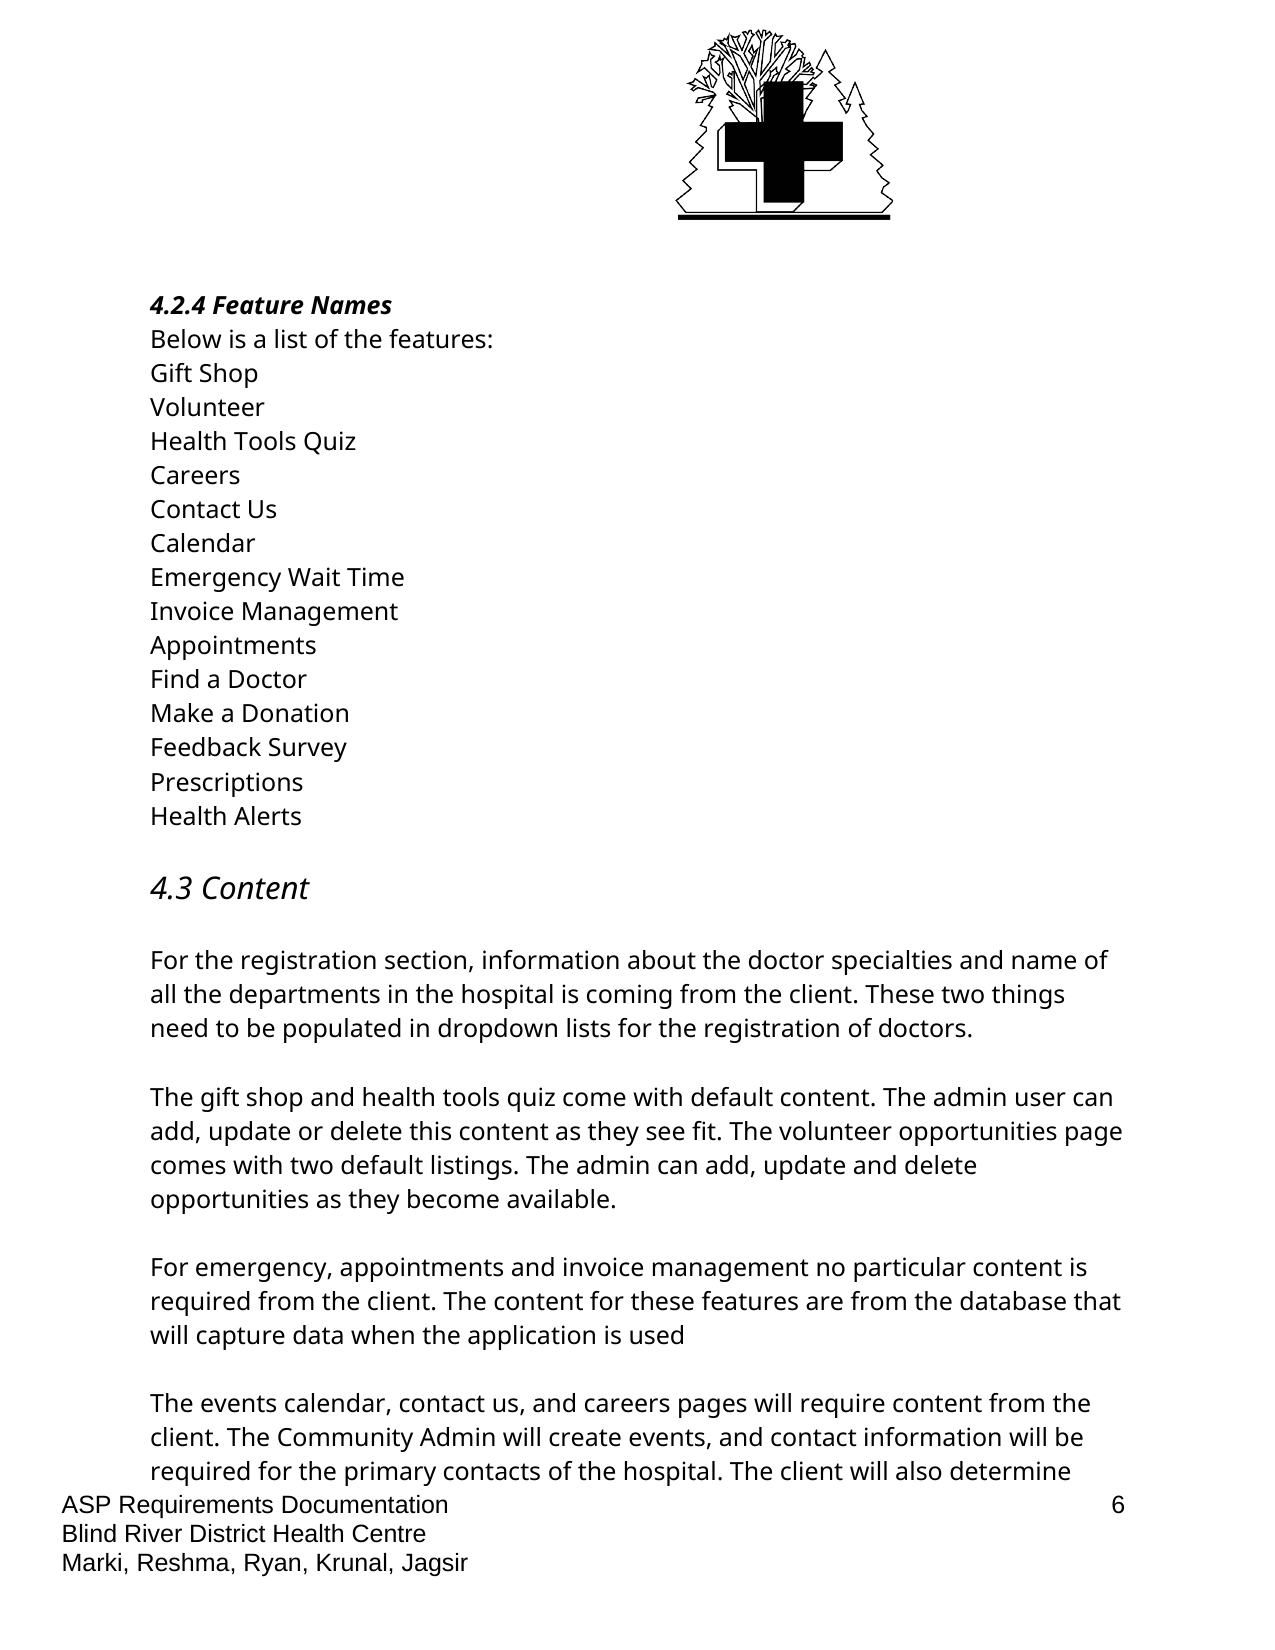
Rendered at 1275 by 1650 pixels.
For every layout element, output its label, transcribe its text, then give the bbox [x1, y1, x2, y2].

text For the registration section, information about the doctor specialties and name of all the departments in the hospital is coming from the client. These two things need to be populated in dropdown lists for the registration of doctors. [150, 943, 1125, 1045]
text Feedback Survey [150, 730, 1125, 764]
text Find a Doctor [150, 662, 1125, 696]
text For emergency, appointments and invoice management no particular content is required from the client. The content for these features are from the database that will capture data when the application is used [150, 1249, 1125, 1352]
text Health Alerts [150, 798, 1125, 832]
text 4.2.4 Feature Names [150, 287, 1125, 321]
text Below is a list of the features: [150, 321, 1125, 355]
text Make a Donation [150, 696, 1125, 730]
text Contact Us [150, 492, 1125, 526]
text Health Tools Quiz [150, 423, 1125, 458]
text Appointments [150, 628, 1125, 662]
text Careers [150, 458, 1125, 492]
text Gift Shop [150, 355, 1125, 389]
text Emergency Wait Time [150, 560, 1125, 594]
text Invoice Management [150, 594, 1125, 628]
text The gift shop and health tools quiz come with default content. The admin user can add, update or delete this content as they see fit. The volunteer opportunities page comes with two default listings. The admin can add, update and delete opportunities as they become available. [150, 1079, 1125, 1216]
text Calendar [150, 526, 1125, 560]
picture [675, 29, 894, 220]
text Prescriptions [150, 764, 1125, 798]
text Volunteer [150, 389, 1125, 423]
text 4.3 Content [150, 866, 1125, 909]
